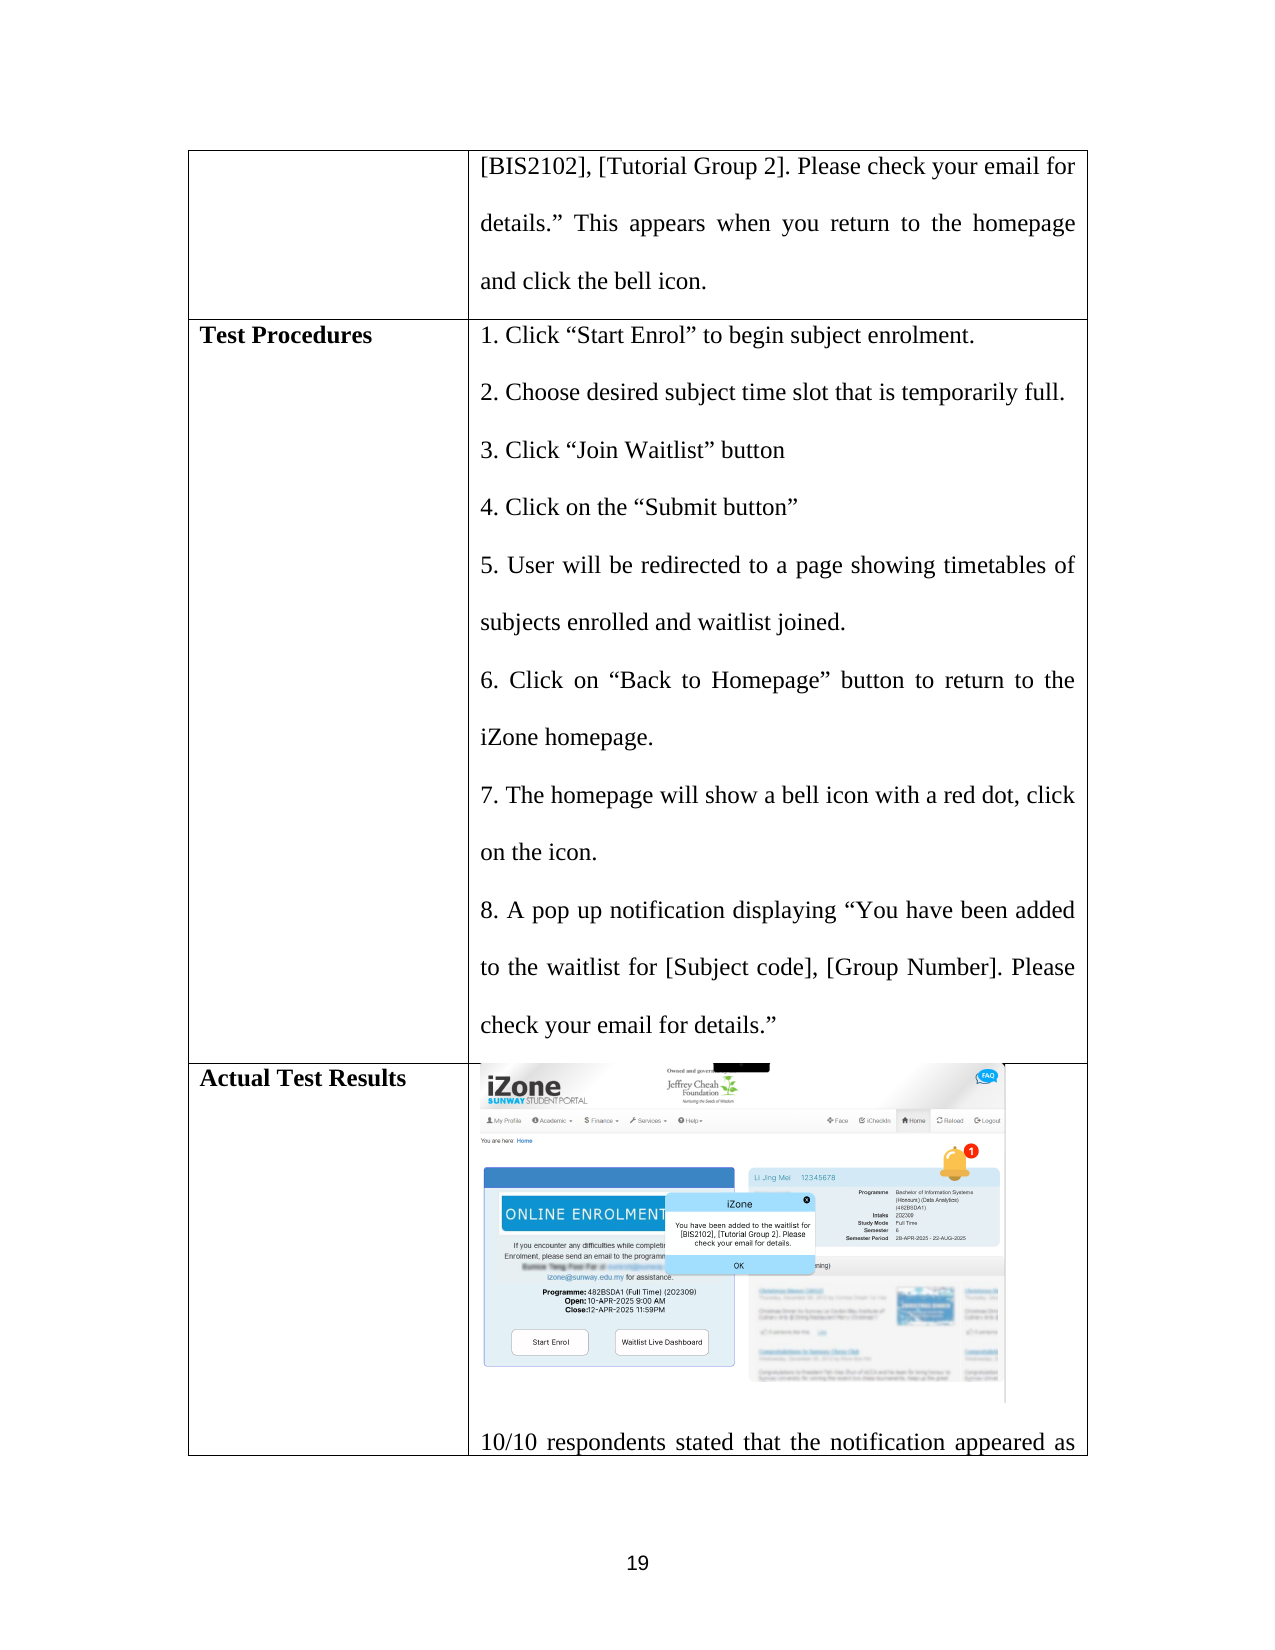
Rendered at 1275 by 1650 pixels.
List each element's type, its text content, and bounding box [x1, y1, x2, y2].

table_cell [189, 151, 468, 319]
table_cell Test Procedures [189, 320, 468, 1062]
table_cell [469, 1064, 1087, 1455]
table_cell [469, 151, 1087, 319]
table_cell Actual Test Results [189, 1064, 468, 1455]
table_cell 1. Click “Start Enrol” to begin subject enrolment. 2. Choose desired subject time slot that is temporarily full. 3. Click “Join Waitlist” button 4. Click on the “Submit button” 5. User will be redirected to a page showing timetables of subjects enrolled and waitlist joined. 6. Click on “Back to Homepage” button to return to the iZone homepage. 7. The homepage will show a bell icon with a red dot, click on the icon. 8. A pop up notification displaying “You have been added to the waitlist for [Subject code], [Group Number]. Please check your email for details.” [469, 320, 1087, 1062]
picture [480, 1063, 1005, 1403]
